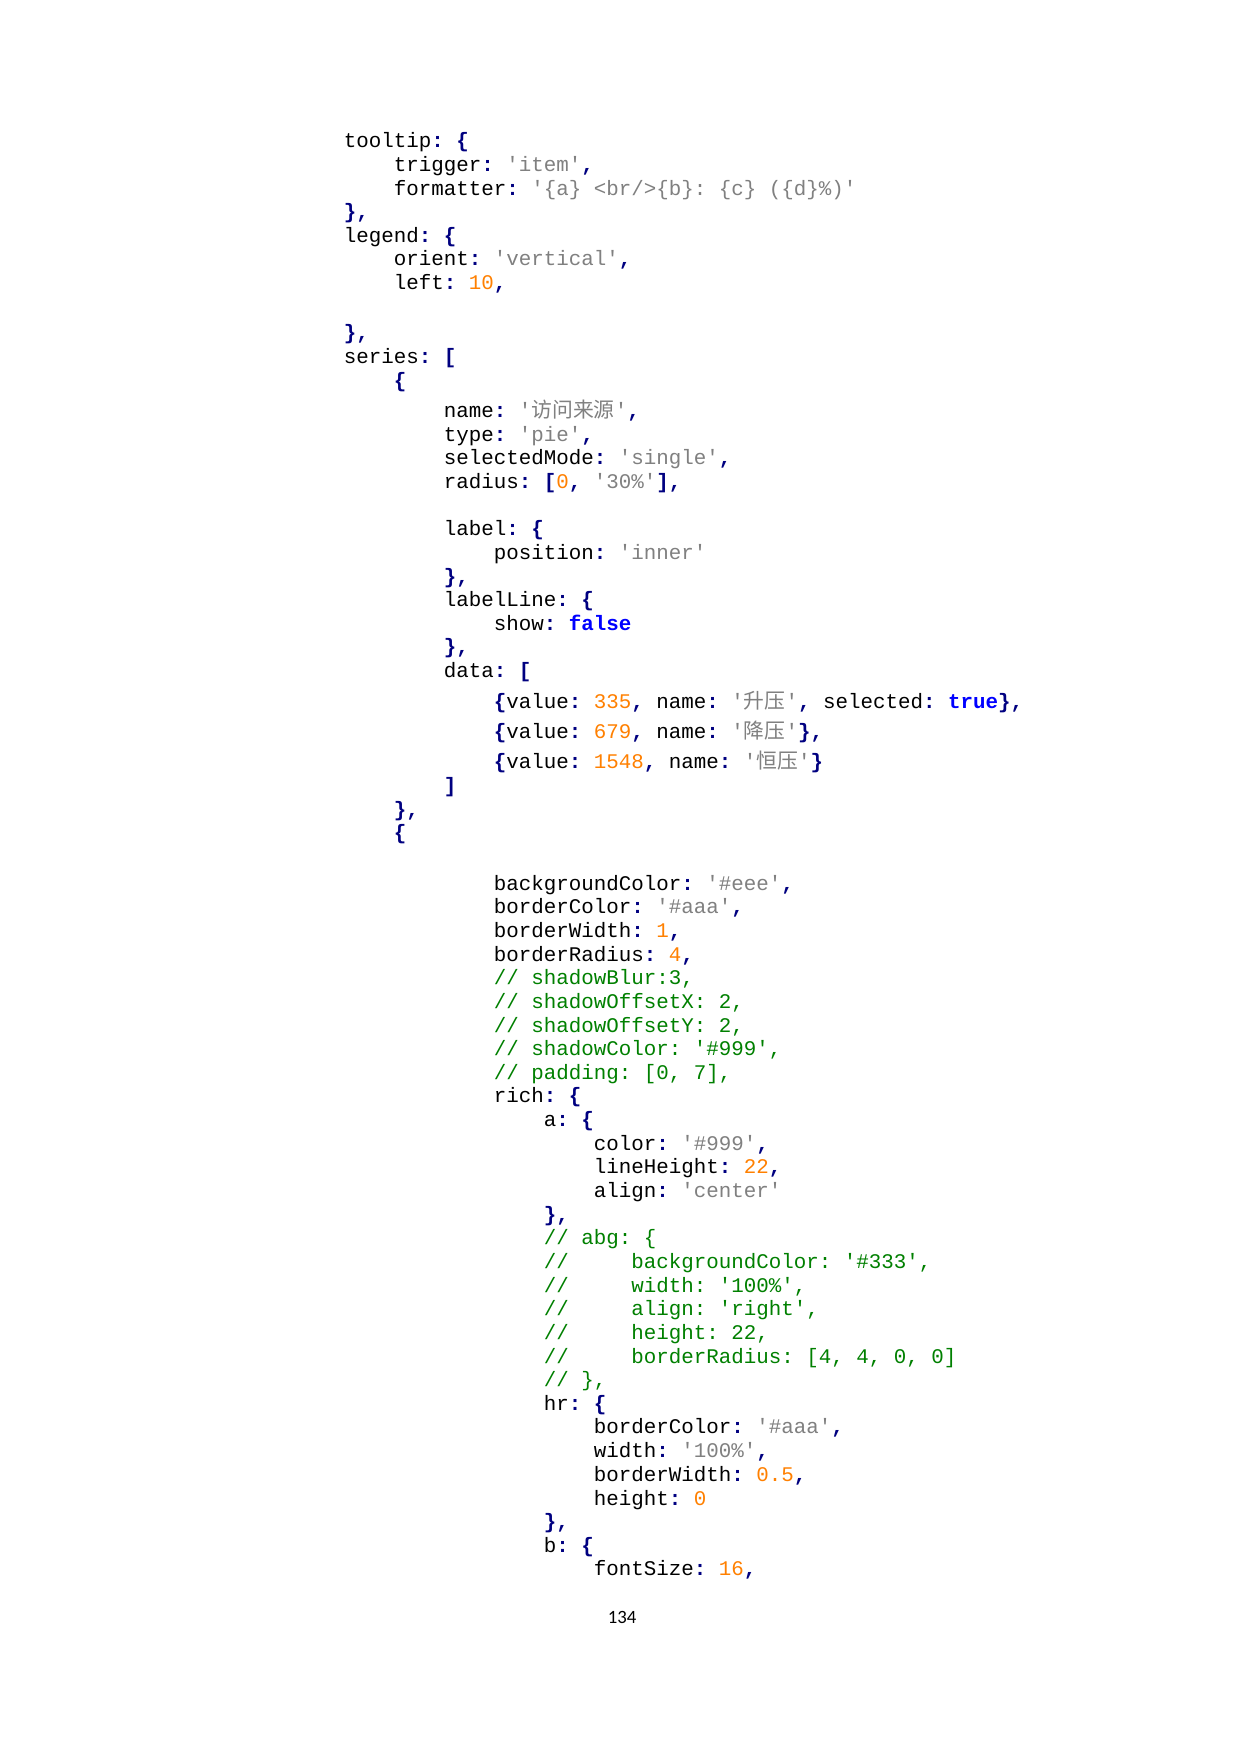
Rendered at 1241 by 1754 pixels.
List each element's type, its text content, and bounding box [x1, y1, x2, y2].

text hr: { [194, 1393, 1094, 1417]
text // backgroundColor: '#333', [194, 1251, 1094, 1275]
text {value: 335, name: '升压', selected: true}, [194, 684, 1094, 714]
text // shadowColor: '#999', [194, 1038, 1094, 1062]
text b: { [194, 1535, 1094, 1558]
text }, [194, 1204, 1094, 1227]
text // align: 'right', [194, 1298, 1094, 1322]
text // height: 22, [194, 1322, 1094, 1346]
text borderWidth: 1, [194, 920, 1094, 944]
text radius: [0, '30%'], [194, 471, 1094, 495]
text trigger: 'item', [194, 154, 1094, 177]
text series: [ [194, 346, 1094, 370]
text borderWidth: 0.5, [194, 1464, 1094, 1487]
text borderRadius: 4, [194, 944, 1094, 967]
text labelLine: { [194, 589, 1094, 613]
text color: '#999', [194, 1133, 1094, 1156]
text align: 'center' [194, 1180, 1094, 1204]
text // padding: [0, 7], [194, 1062, 1094, 1086]
text borderColor: '#aaa', [194, 1417, 1094, 1440]
text label: { [194, 518, 1094, 542]
text // shadowOffsetX: 2, [194, 991, 1094, 1014]
text orient: 'vertical', [194, 248, 1094, 272]
text // width: '100%', [194, 1275, 1094, 1298]
text fontSize: 16, [194, 1558, 1094, 1582]
text // shadowOffsetY: 2, [194, 1014, 1094, 1038]
text a: { [194, 1109, 1094, 1133]
text // abg: { [194, 1227, 1094, 1251]
text selectedMode: 'single', [194, 447, 1094, 471]
text { [194, 822, 1094, 846]
text type: 'pie', [194, 424, 1094, 447]
text {value: 679, name: '降压'}, [194, 714, 1094, 745]
text show: false [194, 613, 1094, 637]
text height: 0 [194, 1487, 1094, 1511]
text left: 10, [194, 272, 1094, 296]
text tooltip: { [194, 130, 1094, 154]
text name: '访问来源', [194, 393, 1094, 424]
text }, [194, 566, 1094, 589]
text // shadowBlur:3, [194, 967, 1094, 991]
text legend: { [194, 225, 1094, 248]
text rich: { [194, 1086, 1094, 1109]
text }, [194, 201, 1094, 225]
text // }, [194, 1369, 1094, 1393]
text data: [ [194, 660, 1094, 684]
text position: 'inner' [194, 542, 1094, 566]
text }, [194, 322, 1094, 346]
text }, [194, 1511, 1094, 1535]
text lineHeight: 22, [194, 1156, 1094, 1180]
text // borderRadius: [4, 4, 0, 0] [194, 1346, 1094, 1369]
text formatter: '{a} <br/>{b}: {c} ({d}%)' [194, 177, 1094, 201]
text {value: 1548, name: '恒压'} [194, 745, 1094, 775]
text backgroundColor: '#eee', [194, 873, 1094, 896]
text }, [194, 799, 1094, 822]
text borderColor: '#aaa', [194, 896, 1094, 920]
text }, [194, 637, 1094, 660]
text ] [194, 775, 1094, 799]
text { [194, 370, 1094, 393]
text width: '100%', [194, 1440, 1094, 1464]
